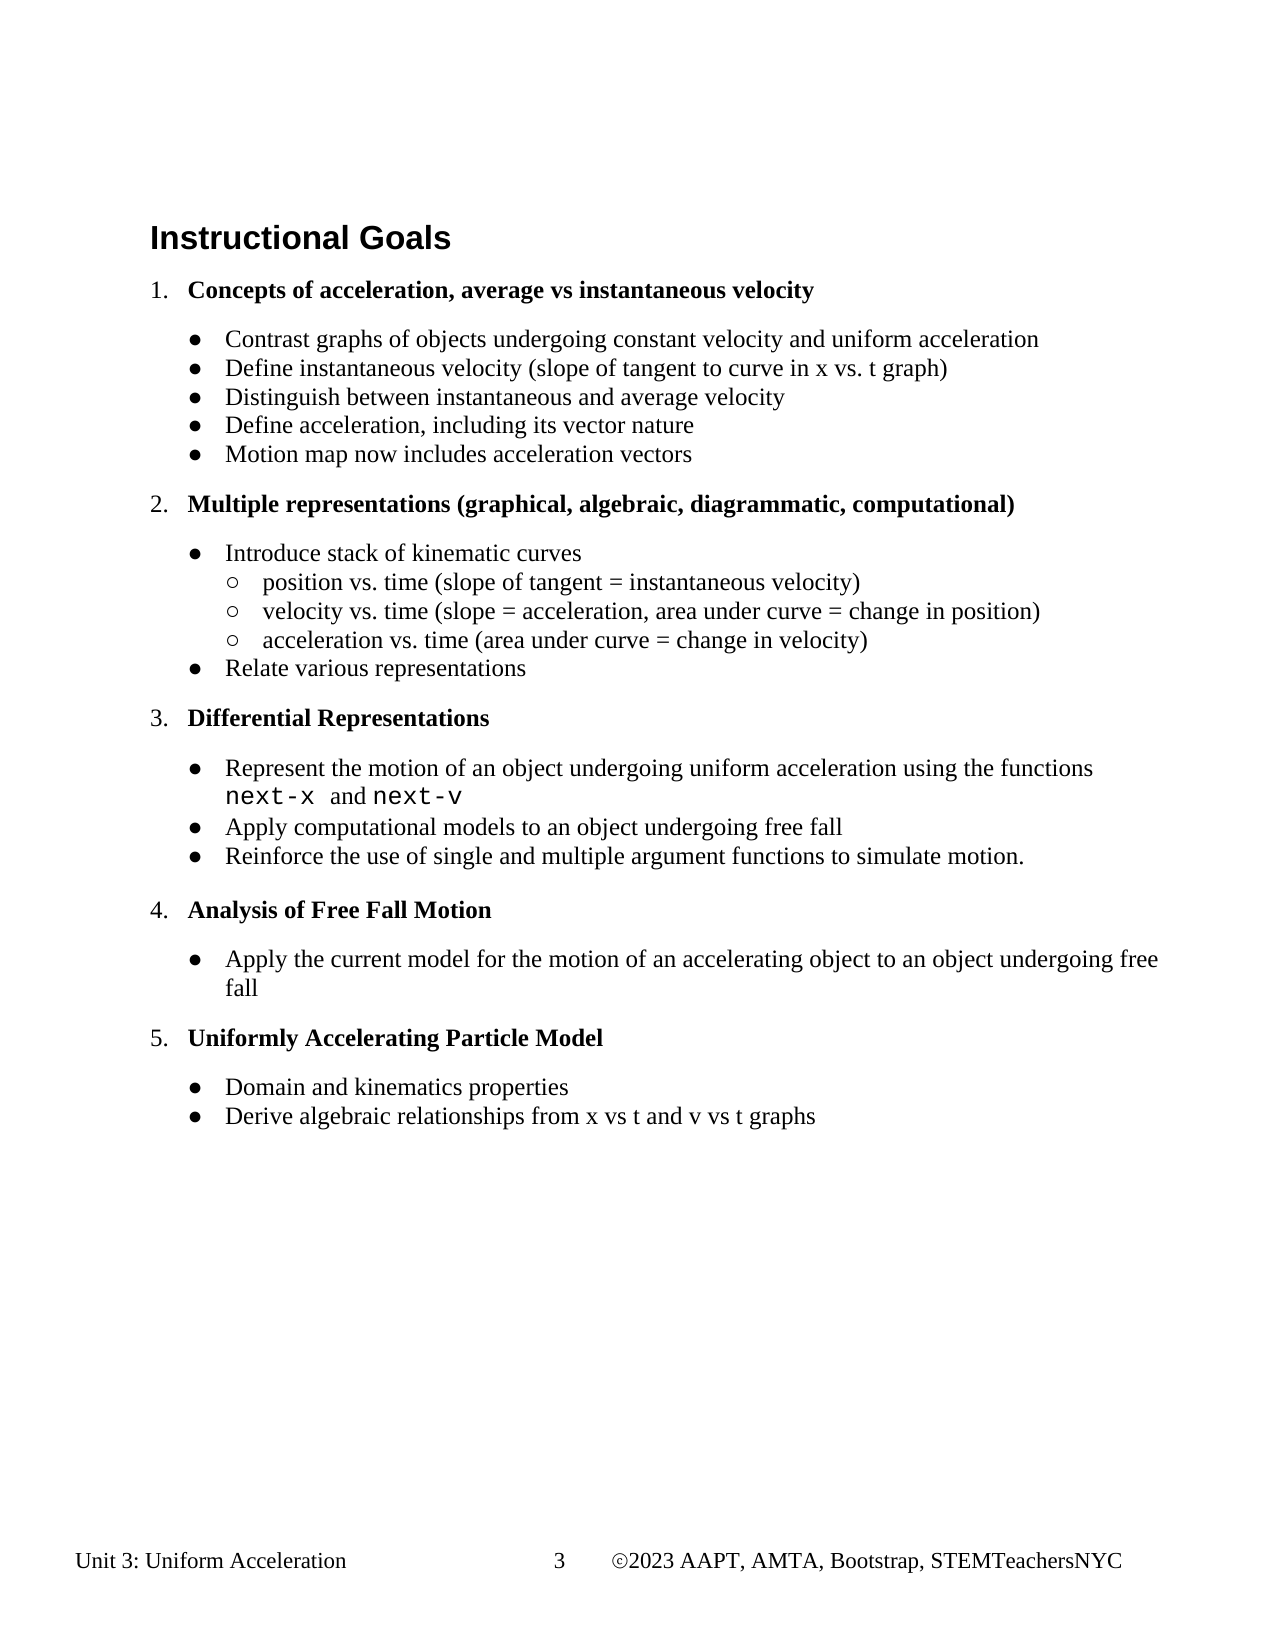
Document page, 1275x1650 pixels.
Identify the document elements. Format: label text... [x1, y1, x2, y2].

list Differential Representations [150, 703, 1162, 732]
list Contrast graphs of objects undergoing constant velocity and uniform acceleration [187, 324, 1162, 353]
list Uniformly Accelerating Particle Model [150, 1023, 1162, 1051]
list Multiple representations (graphical, algebraic, diagrammatic, computational) [150, 489, 1162, 518]
list Derive algebraic relationships from x vs t and v vs t graphs [150, 1101, 1125, 1130]
list Relate various representations [150, 653, 1125, 682]
list Motion map now includes acceleration vectors [150, 439, 1125, 468]
list Reinforce the use of single and multiple argument functions to simulate motion. [187, 841, 1125, 870]
list Define acceleration, including its vector nature [150, 411, 1125, 439]
list Apply the current model for the motion of an accelerating object to an object undergoing free fall [187, 944, 1162, 1002]
list Analysis of Free Fall Motion [150, 895, 1162, 923]
list Introduce stack of kinematic curves [187, 538, 1162, 567]
list Represent the motion of an object undergoing uniform acceleration using the functions next-x and next-v [187, 753, 1162, 812]
list Domain and kinematics properties [187, 1072, 1162, 1101]
list acceleration vs. time (area under curve = change in velocity) [225, 625, 1162, 653]
list Define instantaneous velocity (slope of tangent to curve in x vs. t graph) [150, 353, 1125, 382]
list Concepts of acceleration, average vs instantaneous velocity [150, 275, 1162, 303]
list velocity vs. time (slope = acceleration, area under curve = change in position) [225, 596, 1162, 625]
subtitle Instructional Goals [150, 218, 1125, 256]
list Apply computational models to an object undergoing free fall [150, 812, 1125, 841]
list Distinguish between instantaneous and average velocity [150, 382, 1125, 411]
list position vs. time (slope of tangent = instantaneous velocity) [225, 567, 1162, 596]
